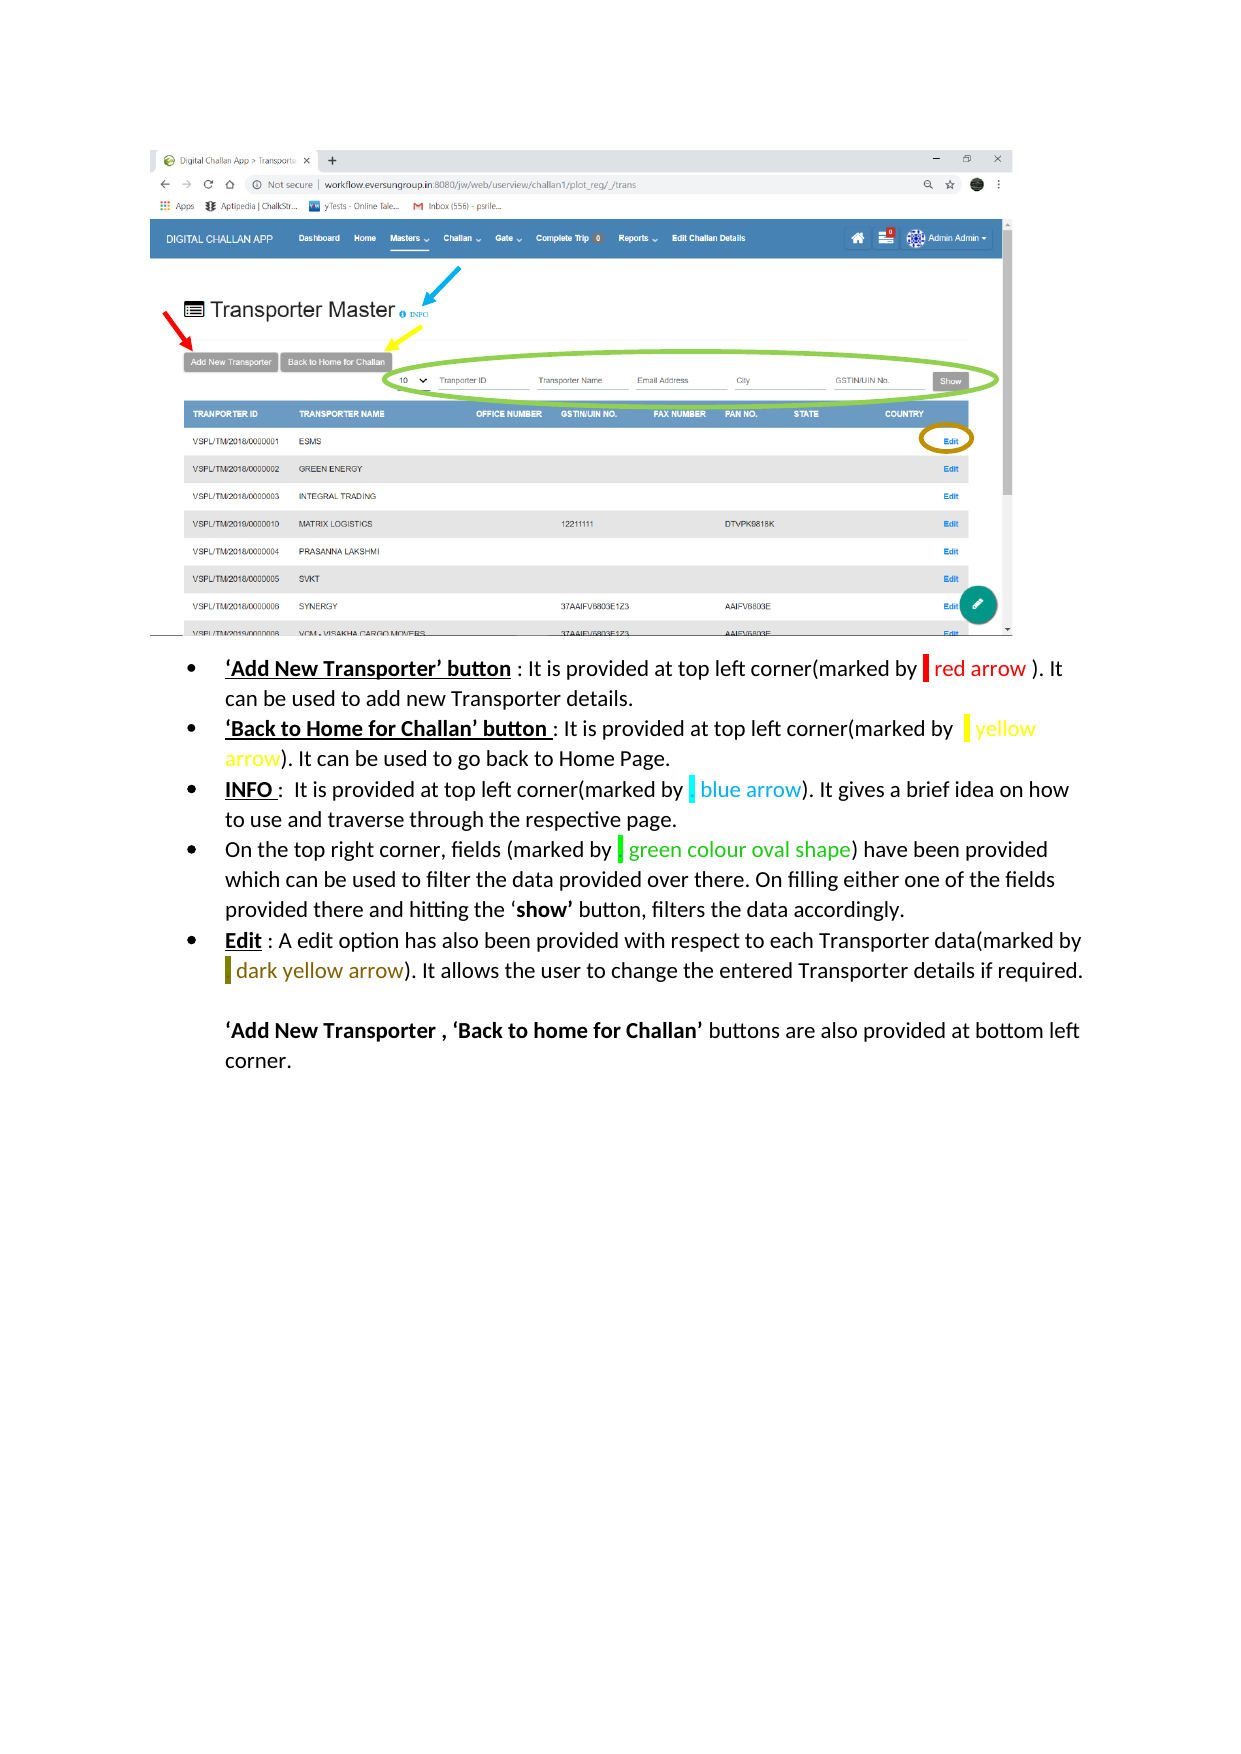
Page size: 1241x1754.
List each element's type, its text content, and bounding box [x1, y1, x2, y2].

list Edit : A edit option has also been provided with respect to each Transporter data(marked by . dark yellow arrow). It allows the user to change the entered Transporter details if required. [187, 926, 1090, 984]
list ‘Back to Home for Challan’ button : It is provided at top left corner(marked by . yellow arrow). It can be used to go back to Home Page. [187, 714, 1090, 773]
list INFO : It is provided at top left corner(marked by . blue arrow). It gives a brief idea on how to use and traverse through the respective page. [187, 775, 1090, 833]
list ‘Add New Transporter , ‘Back to home for Challan’ buttons are also provided at bottom left corner. [225, 1016, 1090, 1075]
list ‘Add New Transporter’ button : It is provided at top left corner(marked by . red arrow ). It can be used to add new Transporter details. [187, 654, 1090, 712]
list On the top right corner, fields (marked by . green colour oval shape) have been provided which can be used to filter the data provided over there. On filling either one of the fields provided there and hitting the ‘show’ button, filters the data accordingly. [187, 835, 1090, 924]
picture [150, 150, 1013, 636]
